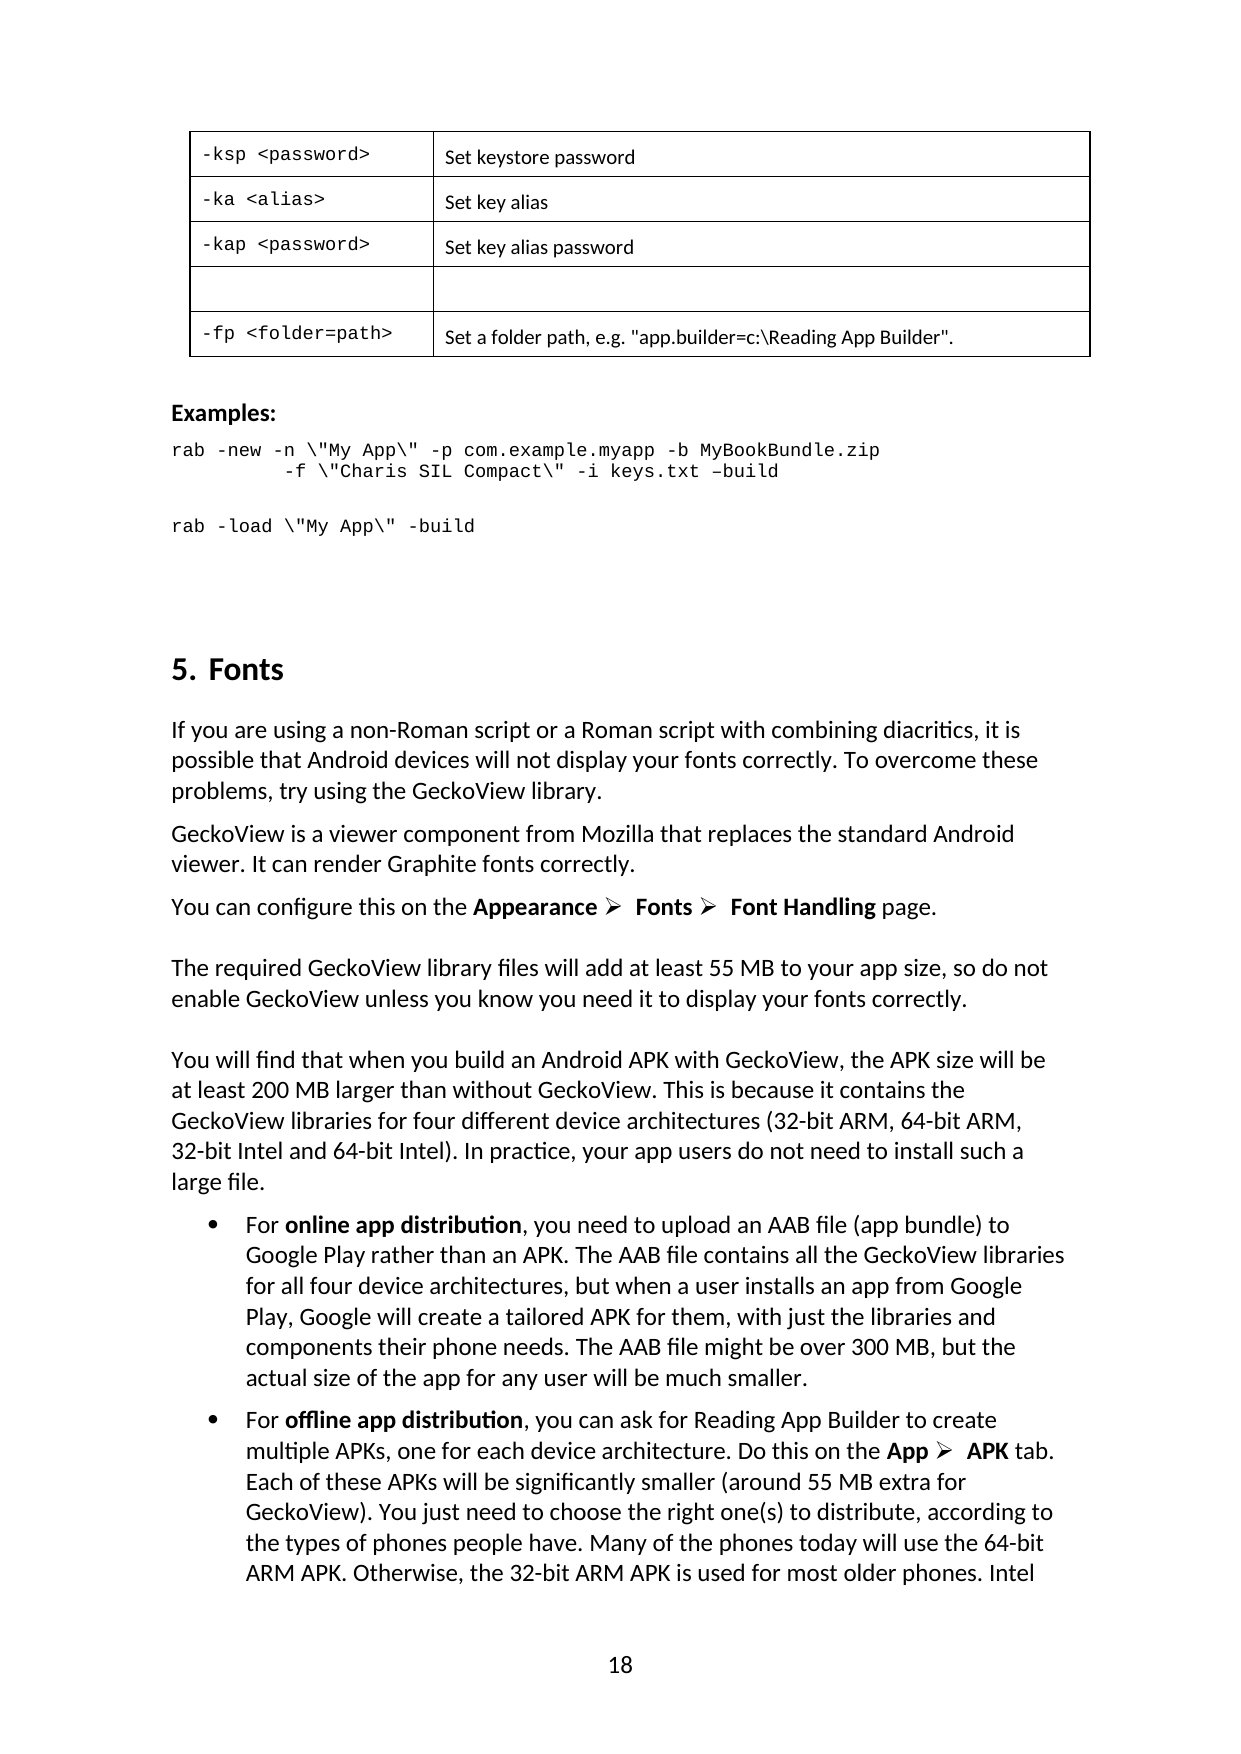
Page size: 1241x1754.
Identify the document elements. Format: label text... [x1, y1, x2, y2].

text If you are using a non-Roman script or a Roman script with combining diacritics, it is possible that Android devices will not display your fonts correctly. To overcome these problems, try using the GeckoView library. [171, 714, 1069, 805]
table_cell -fp <folder=path> [191, 312, 433, 356]
table_cell -ka <alias> [191, 177, 433, 221]
subtitle Fonts [171, 648, 1069, 689]
text rab -load \"My App\" -build [171, 517, 1069, 538]
table_cell [434, 267, 1089, 311]
text rab -new -n \"My App\" -p com.example.myapp -b MyBookBundle.zip -f \"Charis SIL Compact\" -i keys.txt –build [171, 441, 1069, 483]
table_cell Set a folder path, e.g. "app.builder=c:\Reading App Builder". [434, 312, 1089, 356]
list For online app distribution, you need to upload an AAB file (app bundle) to Google Play rather than an APK. The AAB file contains all the GeckoView libraries for all four device architectures, but when a user installs an app from Google Play, Google will create a tailored APK for them, with just the libraries and components their phone needs. The AAB file might be over 300 MB, but the actual size of the app for any user will be much smaller. [208, 1209, 1069, 1392]
table_cell [191, 267, 433, 311]
text Examples: [171, 397, 1069, 428]
text GeckoView is a viewer component from Mozilla that replaces the standard Android viewer. It can render Graphite fonts correctly. [171, 818, 1069, 879]
table_cell Set key alias [434, 177, 1089, 221]
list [208, 1405, 1069, 1588]
text You can configure this on the Appearance Fonts Font Handling page. [171, 891, 1069, 922]
table_cell -ksp <password> [191, 132, 433, 176]
text You will find that when you build an Android APK with GeckoView, the APK size will be at least 200 MB larger than without GeckoView. This is because it contains the GeckoView libraries for four different device architectures (32-bit ARM, 64-bit ARM, 32-bit Intel and 64-bit Intel). In practice, your app users do not need to install such a large file. [171, 1044, 1069, 1197]
table_cell Set key alias password [434, 222, 1089, 266]
table_cell -kap <password> [191, 222, 433, 266]
table_cell Set keystore password [434, 132, 1089, 176]
text The required GeckoView library files will add at least 55 MB to your app size, so do not enable GeckoView unless you know you need it to display your fonts correctly. [171, 952, 1069, 1013]
